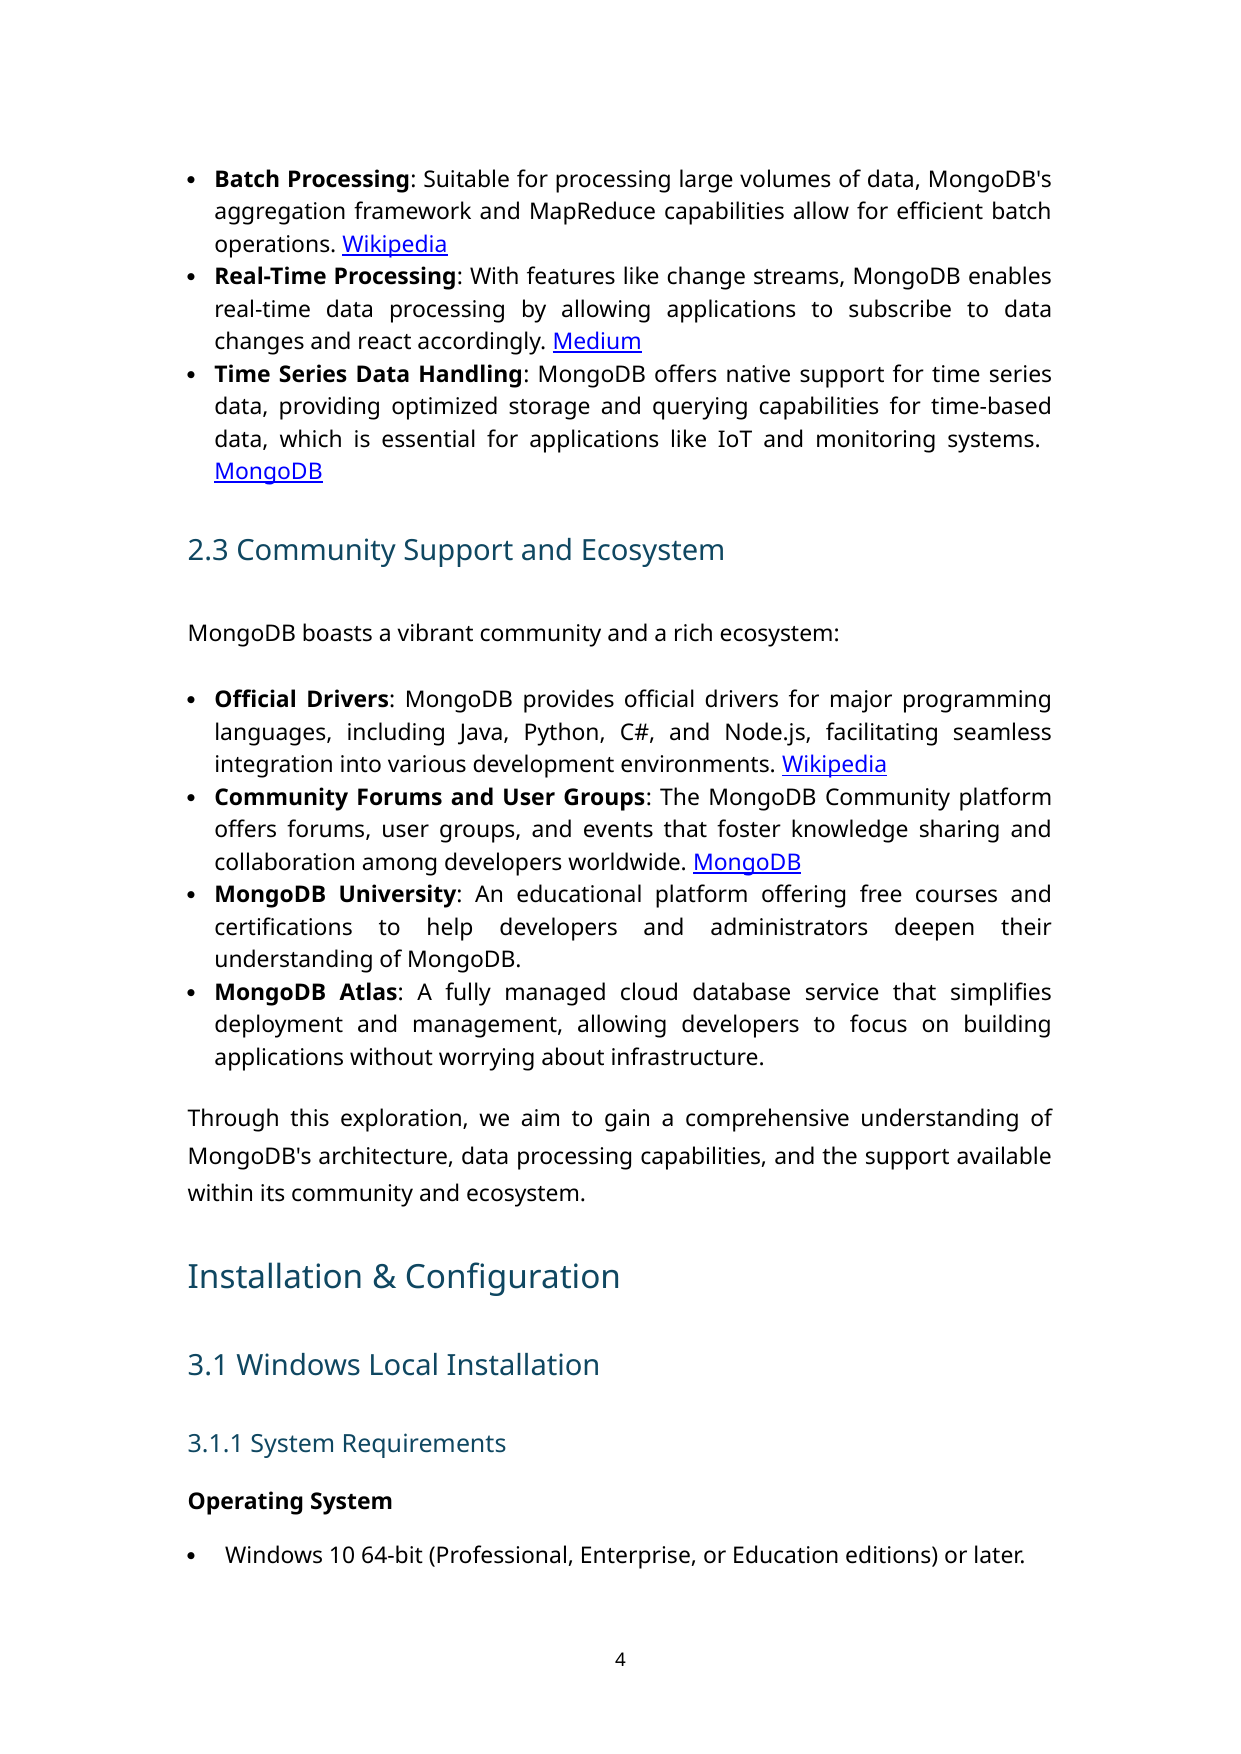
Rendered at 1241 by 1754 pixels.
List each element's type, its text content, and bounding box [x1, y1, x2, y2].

list Windows 10 64-bit (Professional, Enterprise, or Education editions) or later. [187, 1538, 1053, 1571]
subtitle Installation & Configuration [187, 1243, 1053, 1308]
list Official Drivers: MongoDB provides official drivers for major programming languages, including Java, Python, C#, and Node.js, facilitating seamless integration into various development environments. ​Wikipedia [187, 683, 1053, 780]
text Through this exploration, we aim to gain a comprehensive understanding of MongoDB's architecture, data processing capabilities, and the support available within its community and ecosystem. [187, 1102, 1053, 1209]
subtitle 3.1.1 System Requirements [187, 1410, 1053, 1475]
subtitle 3.1 Windows Local Installation [187, 1331, 1053, 1396]
list Time Series Data Handling: MongoDB offers native support for time series data, providing optimized storage and querying capabilities for time-based data, which is essential for applications like IoT and monitoring systems. ​MongoDB [187, 357, 1053, 487]
text MongoDB boasts a vibrant community and a rich ecosystem:​ [187, 616, 1053, 649]
list Community Forums and User Groups: The MongoDB Community platform offers forums, user groups, and events that foster knowledge sharing and collaboration among developers worldwide. ​MongoDB [187, 780, 1053, 878]
subtitle 2.3 Community Support and Ecosystem [187, 516, 1053, 581]
list MongoDB University: An educational platform offering free courses and certifications to help developers and administrators deepen their understanding of MongoDB.​ [187, 878, 1053, 975]
list MongoDB Atlas: A fully managed cloud database service that simplifies deployment and management, allowing developers to focus on building applications without worrying about infrastructure.​ [187, 975, 1053, 1073]
text Operating System [187, 1485, 1053, 1517]
list Real-Time Processing: With features like change streams, MongoDB enables real-time data processing by allowing applications to subscribe to data changes and react accordingly. ​Medium [187, 259, 1053, 357]
list Batch Processing: Suitable for processing large volumes of data, MongoDB's aggregation framework and MapReduce capabilities allow for efficient batch operations. ​Wikipedia [187, 162, 1053, 259]
